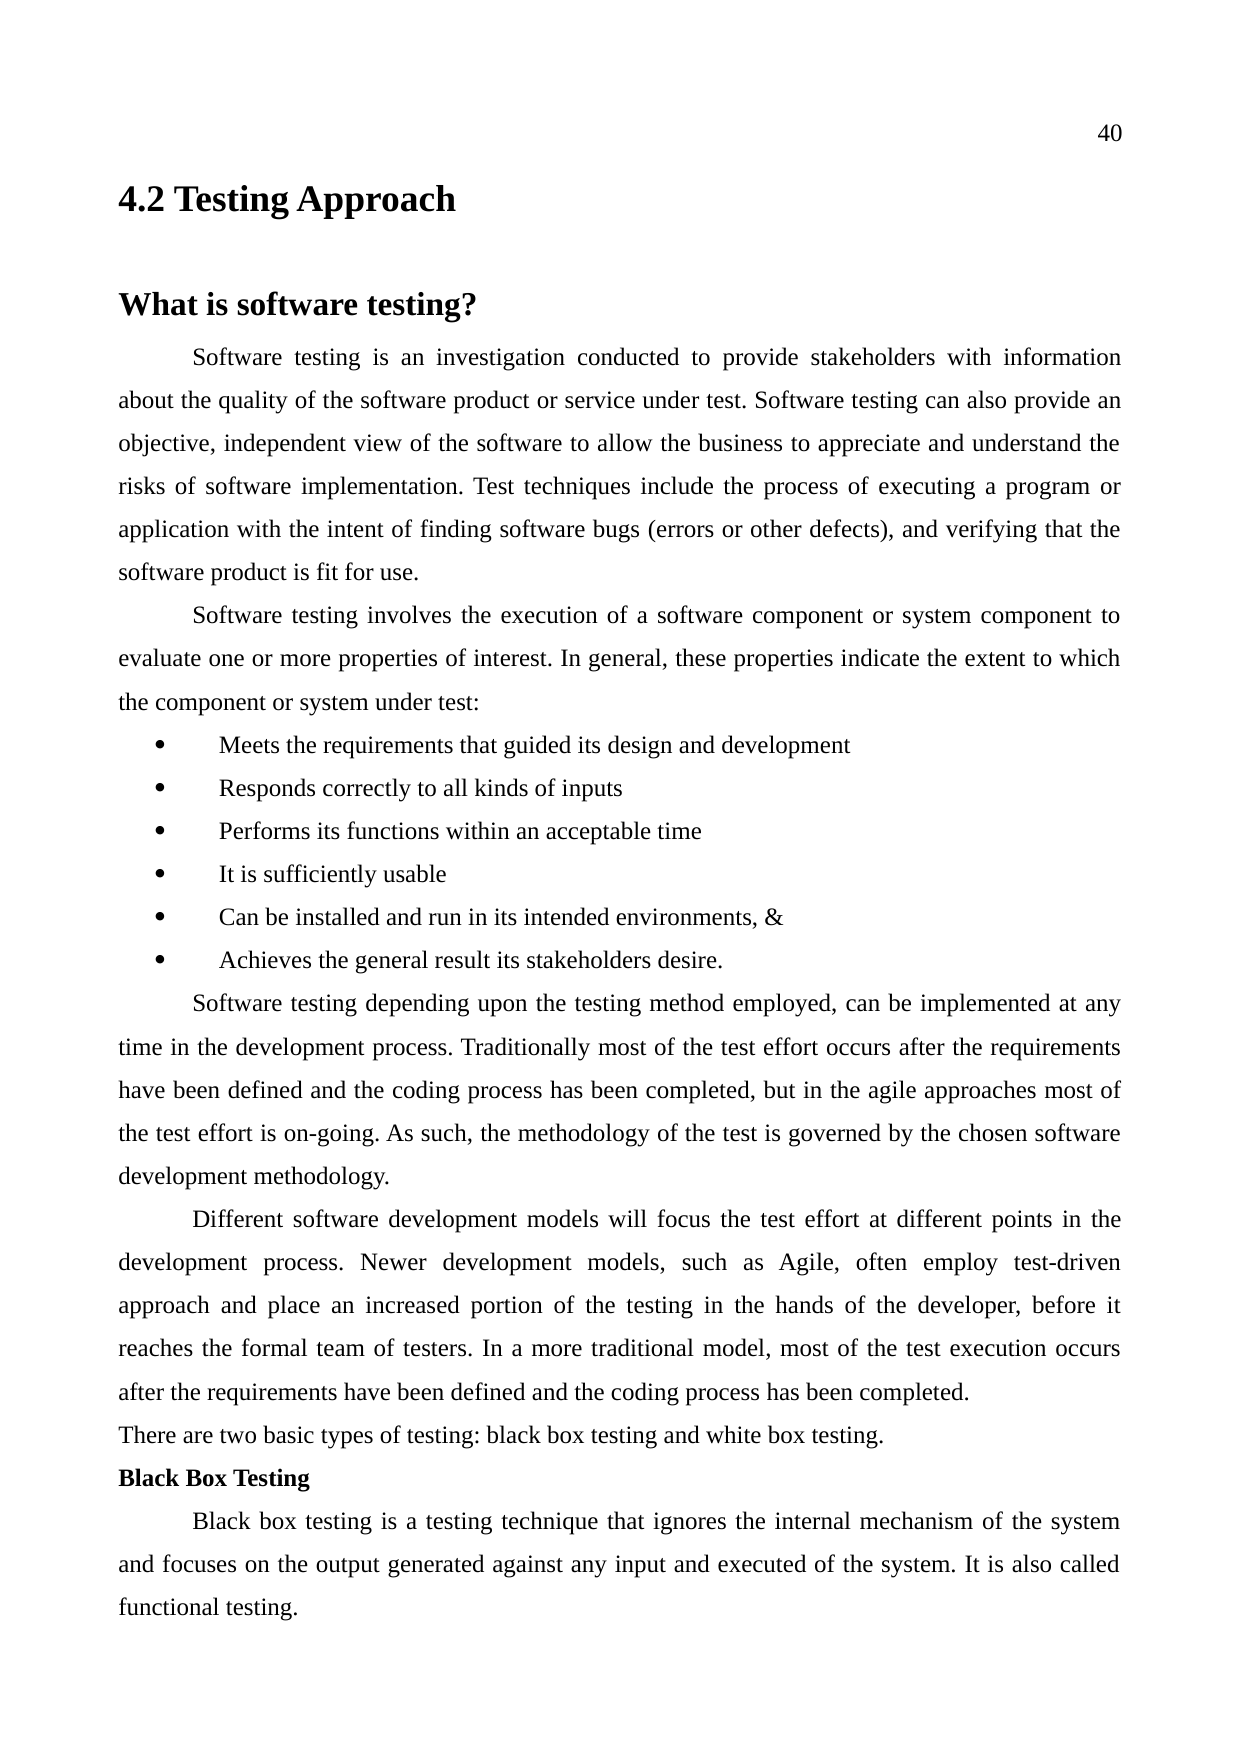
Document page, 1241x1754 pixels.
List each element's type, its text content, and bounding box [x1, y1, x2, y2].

list  Can be installed and run in its intended environments, & [156, 902, 1122, 931]
list  Achieves the general result its stakeholders desire. [156, 945, 1122, 974]
text Different software development models will focus the test effort at different points in the development process. Newer development models, such as Agile, often employ test-driven approach and place an increased portion of the testing in the hands of the developer, before it reaches the formal team of testers. In a more traditional model, most of the test execution occurs after the requirements have been defined and the coding process has been completed. [118, 1204, 1122, 1405]
list  Meets the requirements that guided its design and development [156, 730, 1122, 758]
text There are two basic types of testing: black box testing and white box testing. [118, 1420, 1122, 1448]
text Software testing depending upon the testing method employed, can be implemented at any time in the development process. Traditionally most of the test effort occurs after the requirements have been defined and the coding process has been completed, but in the agile approaches most of the test effort is on-going. As such, the methodology of the test is governed by the chosen software development methodology. [118, 988, 1122, 1190]
list  Responds correctly to all kinds of inputs [156, 773, 1122, 802]
text Black Box Testing [118, 1463, 1122, 1492]
list  It is sufficiently usable [156, 859, 1122, 888]
list 4.2 Testing Approach [118, 176, 1122, 219]
text Software testing involves the execution of a software component or system component to evaluate one or more properties of interest. In general, these properties indicate the extent to which the component or system under test: [118, 600, 1122, 715]
text Black box testing is a testing technique that ignores the internal mechanism of the system and focuses on the output generated against any input and executed of the system. It is also called functional testing. [118, 1506, 1122, 1621]
text Software testing is an investigation conducted to provide stakeholders with information about the quality of the software product or service under test. Software testing can also provide an objective, independent view of the software to allow the business to appreciate and understand the risks of software implementation. Test techniques include the process of executing a program or application with the intent of finding software bugs (errors or other defects), and verifying that the software product is fit for use. [118, 342, 1122, 586]
list  Performs its functions within an acceptable time [156, 816, 1122, 845]
list What is software testing? [118, 284, 1122, 322]
